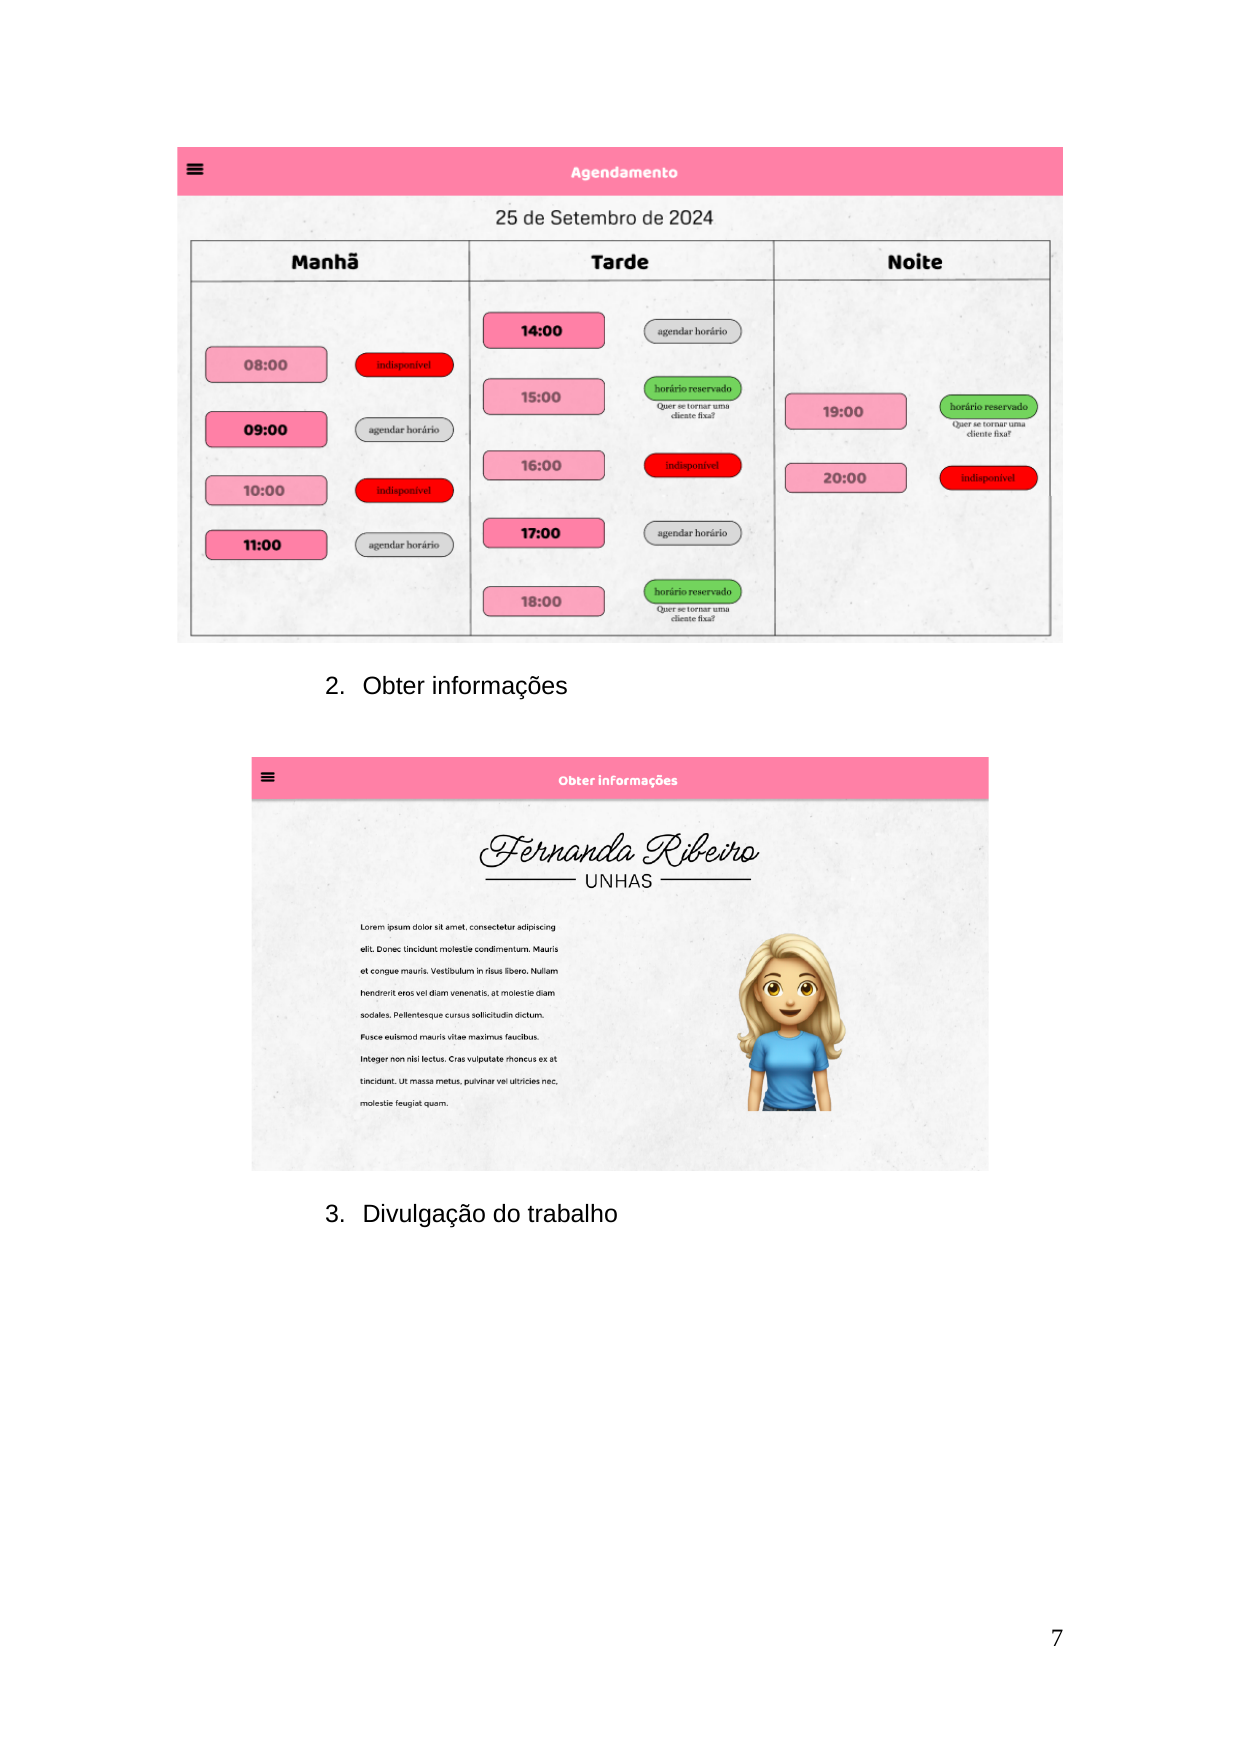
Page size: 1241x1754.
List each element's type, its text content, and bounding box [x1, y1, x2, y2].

picture [177, 147, 1063, 643]
list Divulgação do trabalho [325, 1199, 1063, 1228]
picture [251, 757, 989, 1171]
list Obter informações [325, 671, 1063, 700]
